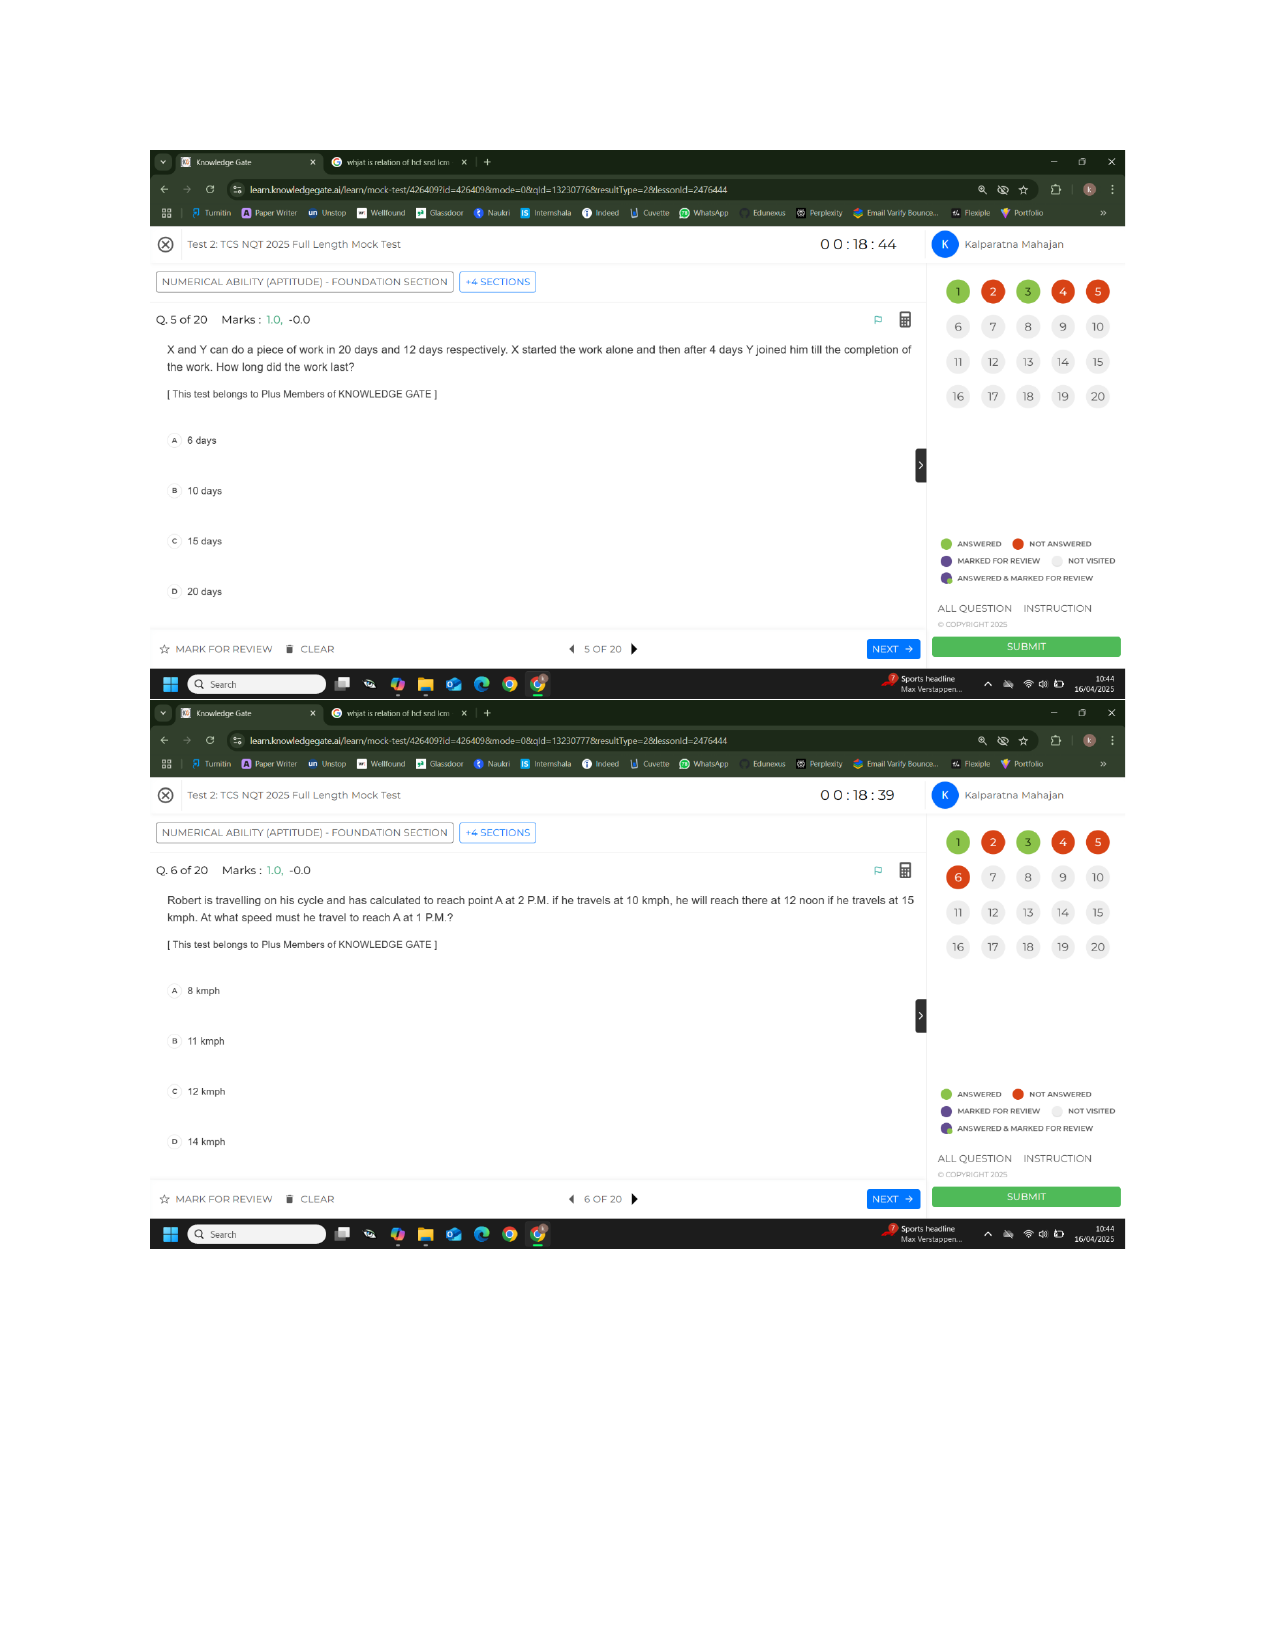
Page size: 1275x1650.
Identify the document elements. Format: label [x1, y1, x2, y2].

picture [150, 700, 1125, 1249]
picture [150, 150, 1125, 699]
